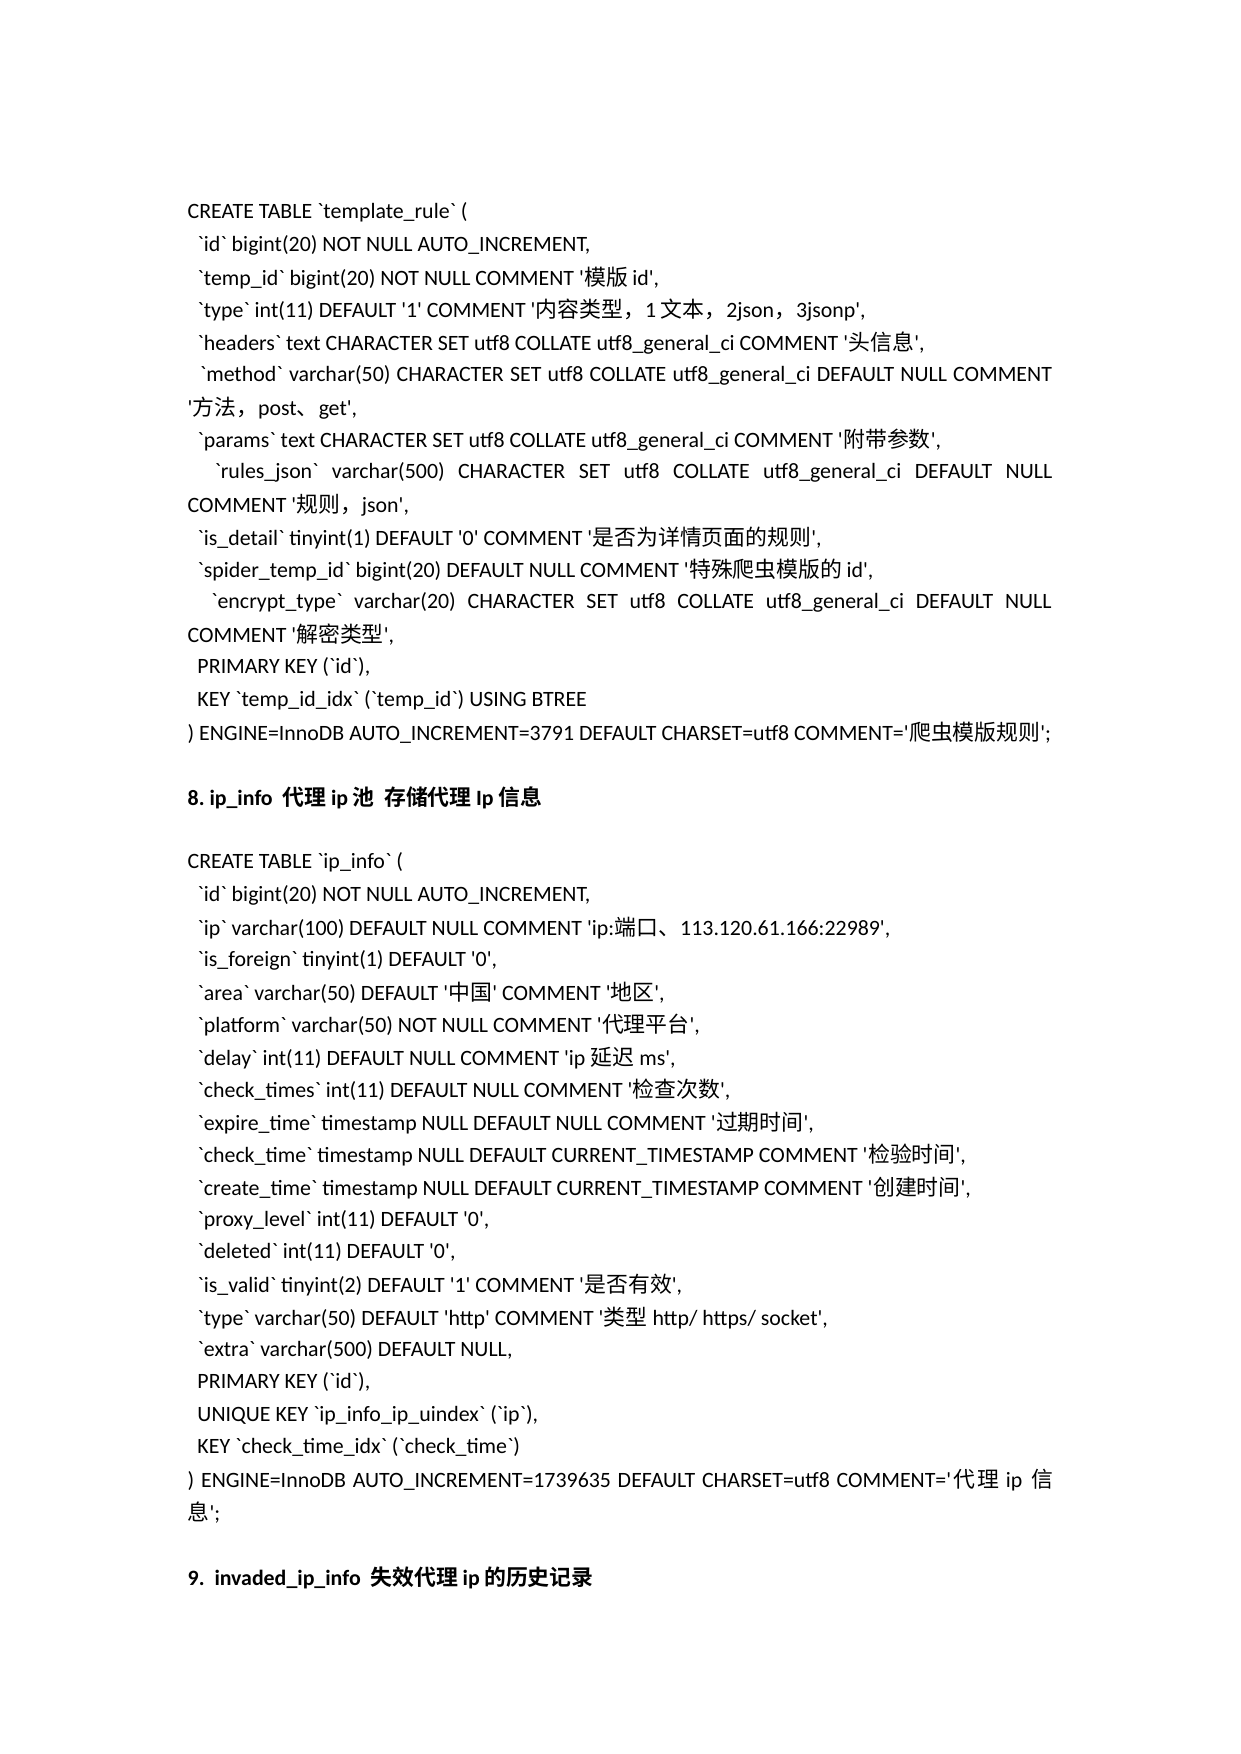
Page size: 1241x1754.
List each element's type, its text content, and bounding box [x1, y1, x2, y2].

list ) ENGINE=InnoDB AUTO_INCREMENT=1739635 DEFAULT CHARSET=utf8 COMMENT='代理ip 信息'; [187, 1462, 1053, 1527]
list `is_valid` tinyint(2) DEFAULT '1' COMMENT '是否有效', [187, 1267, 1053, 1299]
list `id` bigint(20) NOT NULL AUTO_INCREMENT, [187, 227, 1053, 259]
list `id` bigint(20) NOT NULL AUTO_INCREMENT, [187, 877, 1053, 909]
list `method` varchar(50) CHARACTER SET utf8 COLLATE utf8_general_ci DEFAULT NULL COMMENT '方法，post、get', [187, 357, 1053, 422]
list `is_detail` tinyint(1) DEFAULT '0' COMMENT '是否为详情页面的规则', [187, 519, 1053, 552]
list KEY `check_time_idx` (`check_time`) [187, 1429, 1053, 1462]
list `create_time` timestamp NULL DEFAULT CURRENT_TIMESTAMP COMMENT '创建时间', [187, 1169, 1053, 1202]
list `platform` varchar(50) NOT NULL COMMENT '代理平台', [187, 1007, 1053, 1039]
list `type` varchar(50) DEFAULT 'http' COMMENT '类型 http/ https/ socket', [187, 1299, 1053, 1332]
list `spider_temp_id` bigint(20) DEFAULT NULL COMMENT '特殊爬虫模版的id', [187, 552, 1053, 584]
list ) ENGINE=InnoDB AUTO_INCREMENT=3791 DEFAULT CHARSET=utf8 COMMENT='爬虫模版规则'; [187, 714, 1053, 747]
list `area` varchar(50) DEFAULT '中国' COMMENT '地区', [187, 974, 1053, 1007]
list `type` int(11) DEFAULT '1' COMMENT '内容类型，1文本，2json，3jsonp', [187, 292, 1053, 324]
list `temp_id` bigint(20) NOT NULL COMMENT '模版id', [187, 259, 1053, 292]
list `deleted` int(11) DEFAULT '0', [187, 1234, 1053, 1267]
list `is_foreign` tinyint(1) DEFAULT '0', [187, 942, 1053, 974]
list CREATE TABLE `ip_info` ( [187, 844, 1053, 877]
list CREATE TABLE `template_rule` ( [187, 194, 1053, 227]
list PRIMARY KEY (`id`), [187, 1364, 1053, 1397]
list `extra` varchar(500) DEFAULT NULL, [187, 1332, 1053, 1364]
list invaded_ip_info 失效代理ip的历史记录 [187, 1559, 1053, 1592]
list `check_time` timestamp NULL DEFAULT CURRENT_TIMESTAMP COMMENT '检验时间', [187, 1137, 1053, 1169]
list `headers` text CHARACTER SET utf8 COLLATE utf8_general_ci COMMENT '头信息', [187, 324, 1053, 357]
list UNIQUE KEY `ip_info_ip_uindex` (`ip`), [187, 1397, 1053, 1429]
list ip_info 代理ip池 存储代理Ip信息 [187, 779, 1053, 812]
list `encrypt_type` varchar(20) CHARACTER SET utf8 COLLATE utf8_general_ci DEFAULT NULL COMMENT '解密类型', [187, 584, 1053, 649]
list PRIMARY KEY (`id`), [187, 649, 1053, 682]
list `params` text CHARACTER SET utf8 COLLATE utf8_general_ci COMMENT '附带参数', [187, 422, 1053, 454]
list `expire_time` timestamp NULL DEFAULT NULL COMMENT '过期时间', [187, 1104, 1053, 1137]
list `rules_json` varchar(500) CHARACTER SET utf8 COLLATE utf8_general_ci DEFAULT NULL COMMENT '规则，json', [187, 454, 1053, 519]
list `delay` int(11) DEFAULT NULL COMMENT 'ip 延迟 ms', [187, 1039, 1053, 1072]
list KEY `temp_id_idx` (`temp_id`) USING BTREE [187, 682, 1053, 714]
list `check_times` int(11) DEFAULT NULL COMMENT '检查次数', [187, 1072, 1053, 1104]
list `proxy_level` int(11) DEFAULT '0', [187, 1202, 1053, 1234]
list `ip` varchar(100) DEFAULT NULL COMMENT 'ip:端口、113.120.61.166:22989', [187, 909, 1053, 942]
